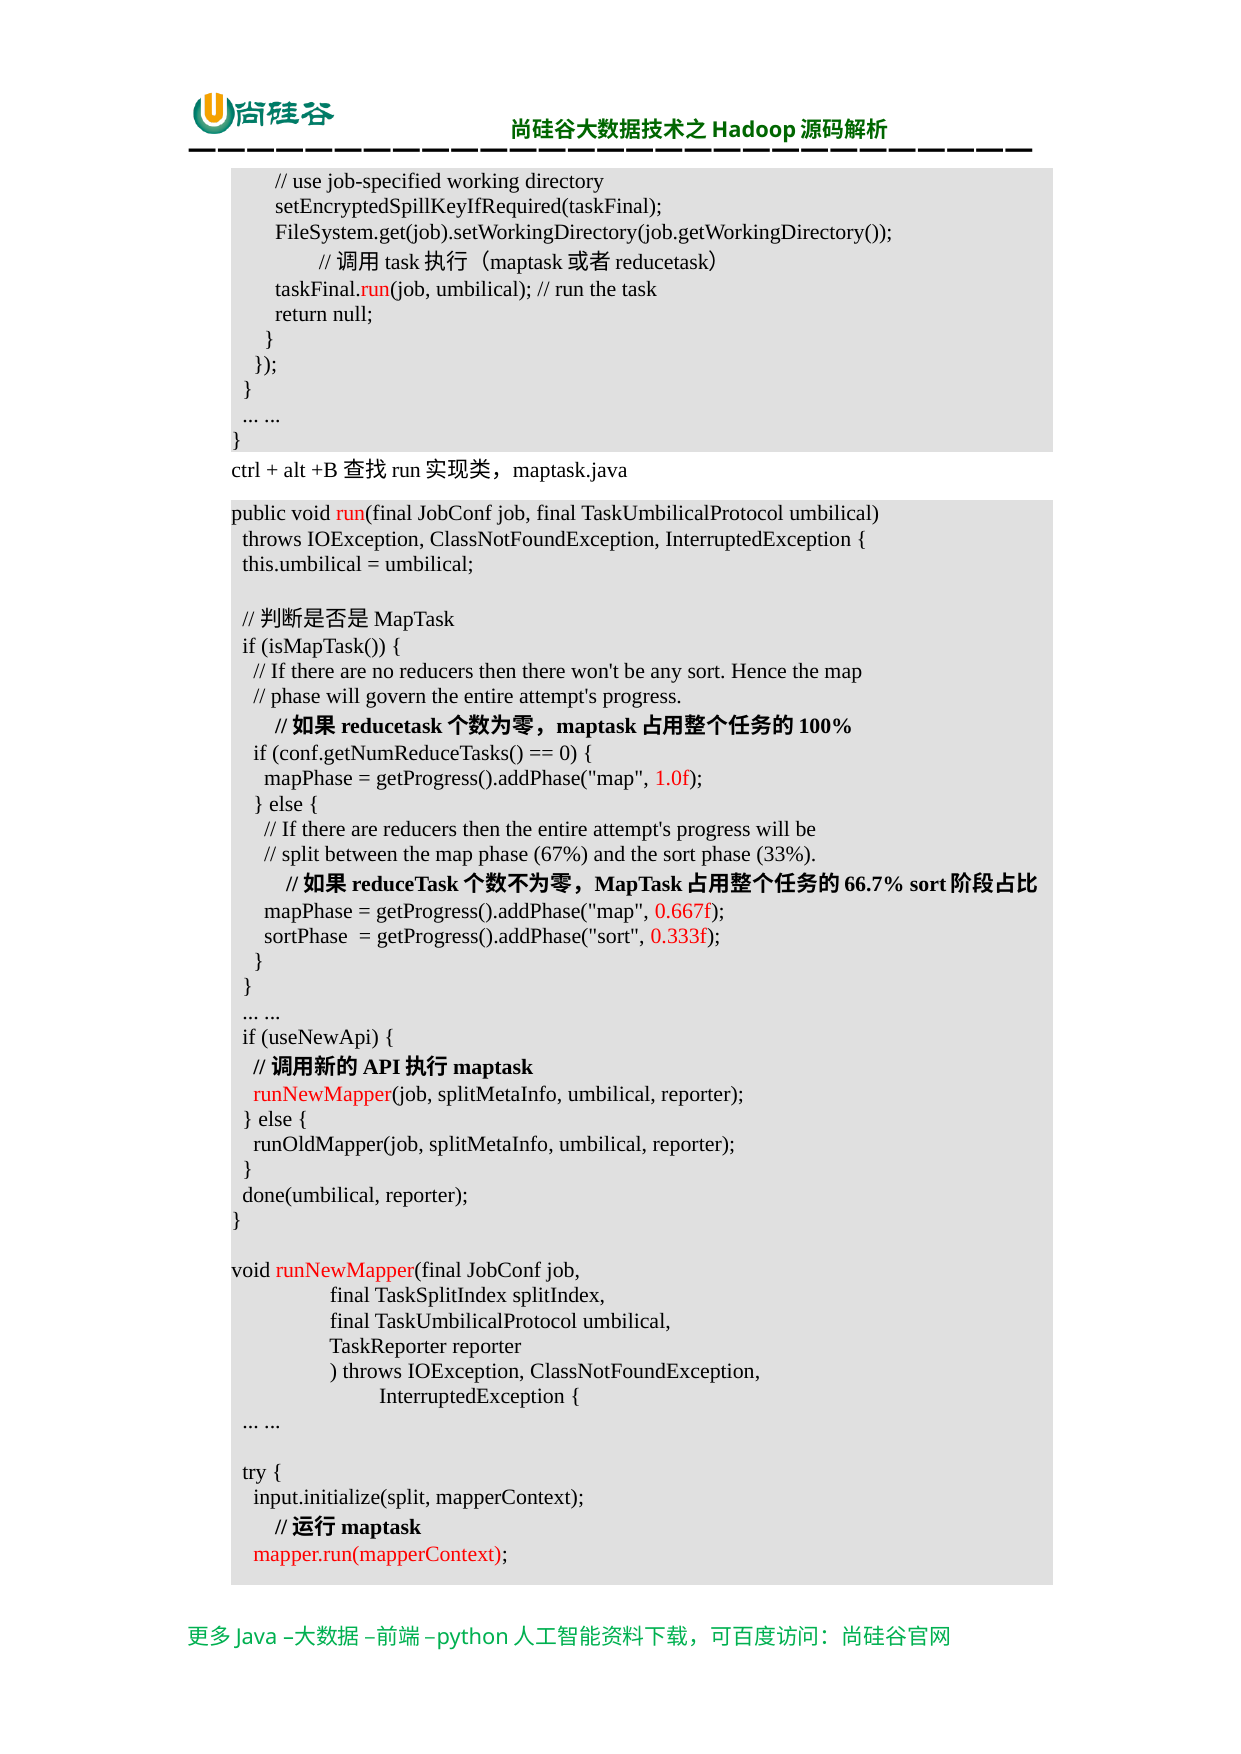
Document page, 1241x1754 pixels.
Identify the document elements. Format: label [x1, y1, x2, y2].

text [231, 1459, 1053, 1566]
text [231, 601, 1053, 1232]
picture [187, 88, 338, 138]
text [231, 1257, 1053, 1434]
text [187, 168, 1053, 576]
